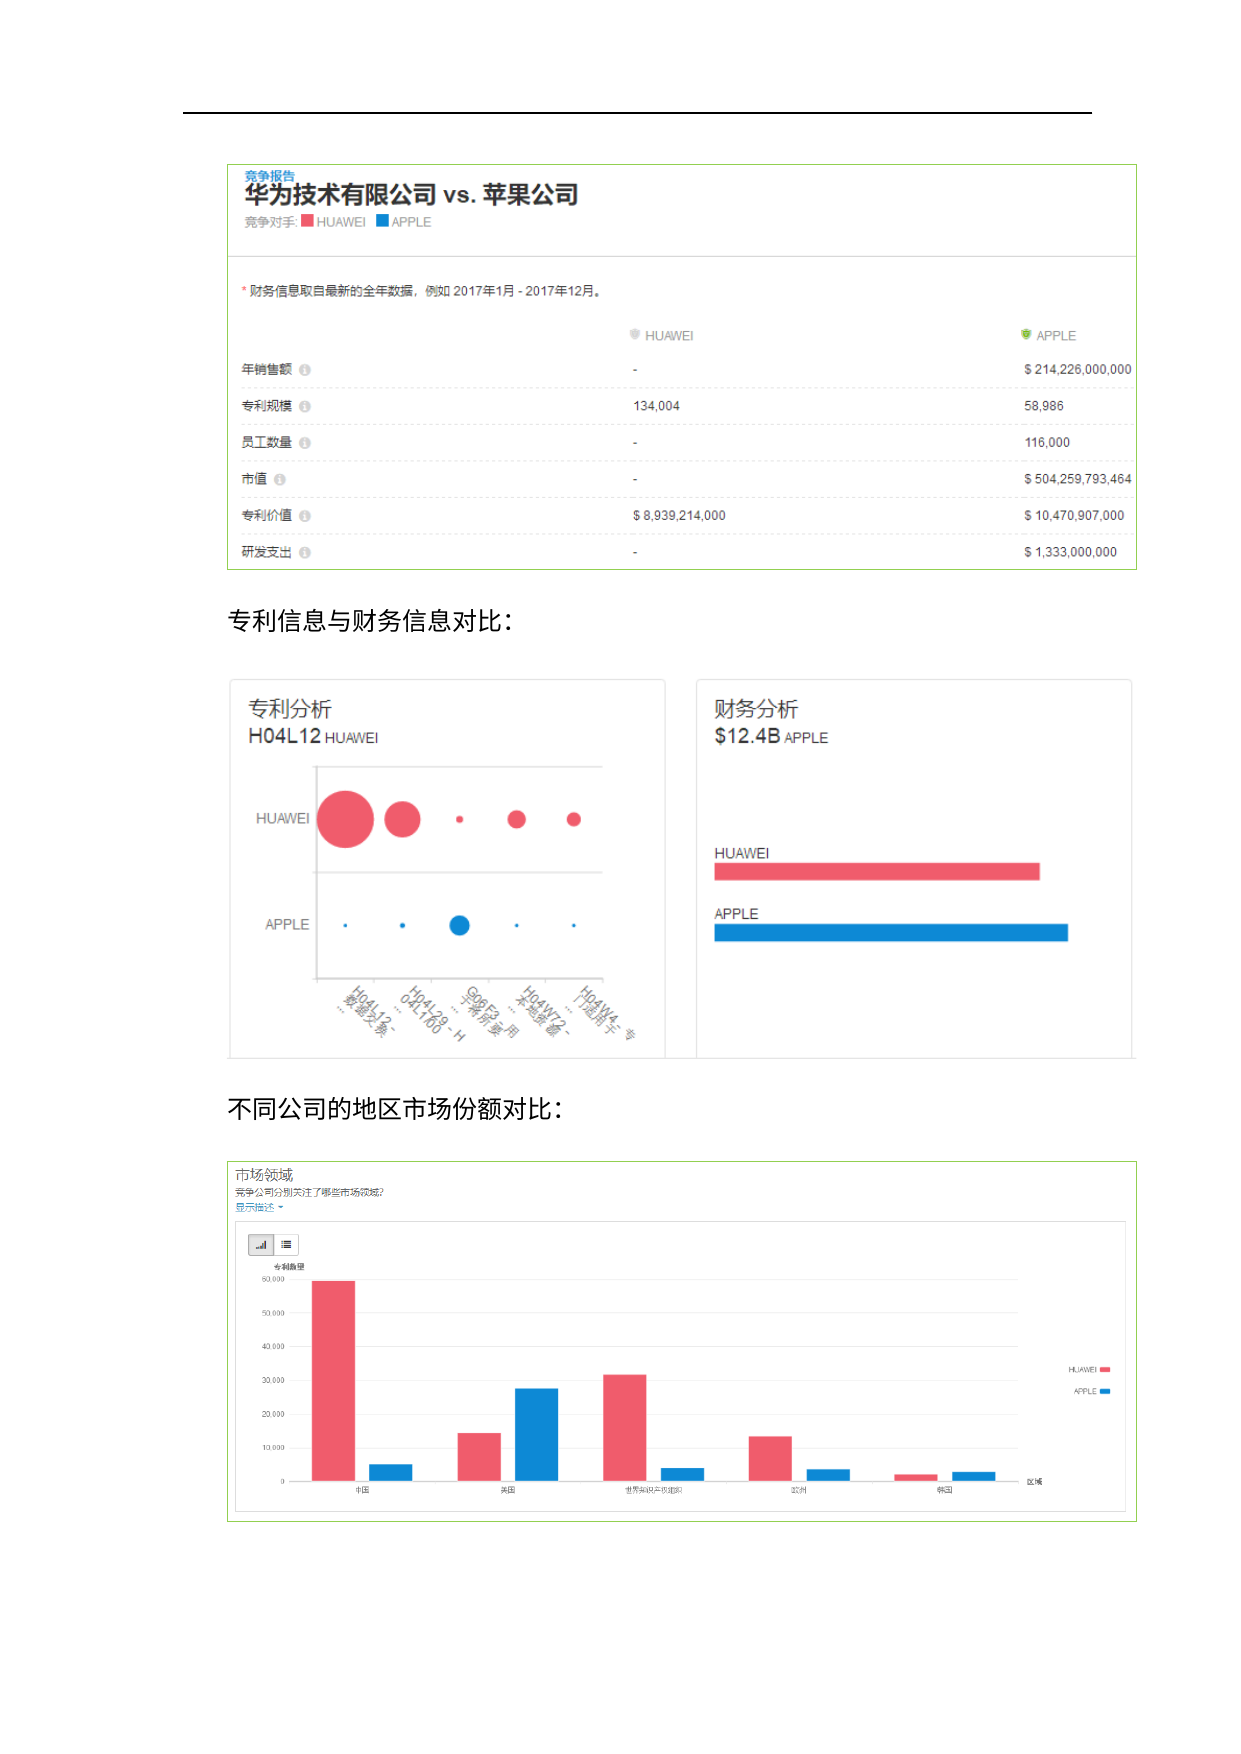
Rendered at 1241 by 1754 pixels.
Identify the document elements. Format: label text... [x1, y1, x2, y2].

text 不同公司的地区市场份额对比： [227, 1090, 1092, 1126]
picture [228, 1162, 1136, 1521]
text 专利信息与财务信息对比： [227, 602, 1092, 638]
picture [228, 165, 1136, 569]
picture [226, 672, 1137, 1059]
